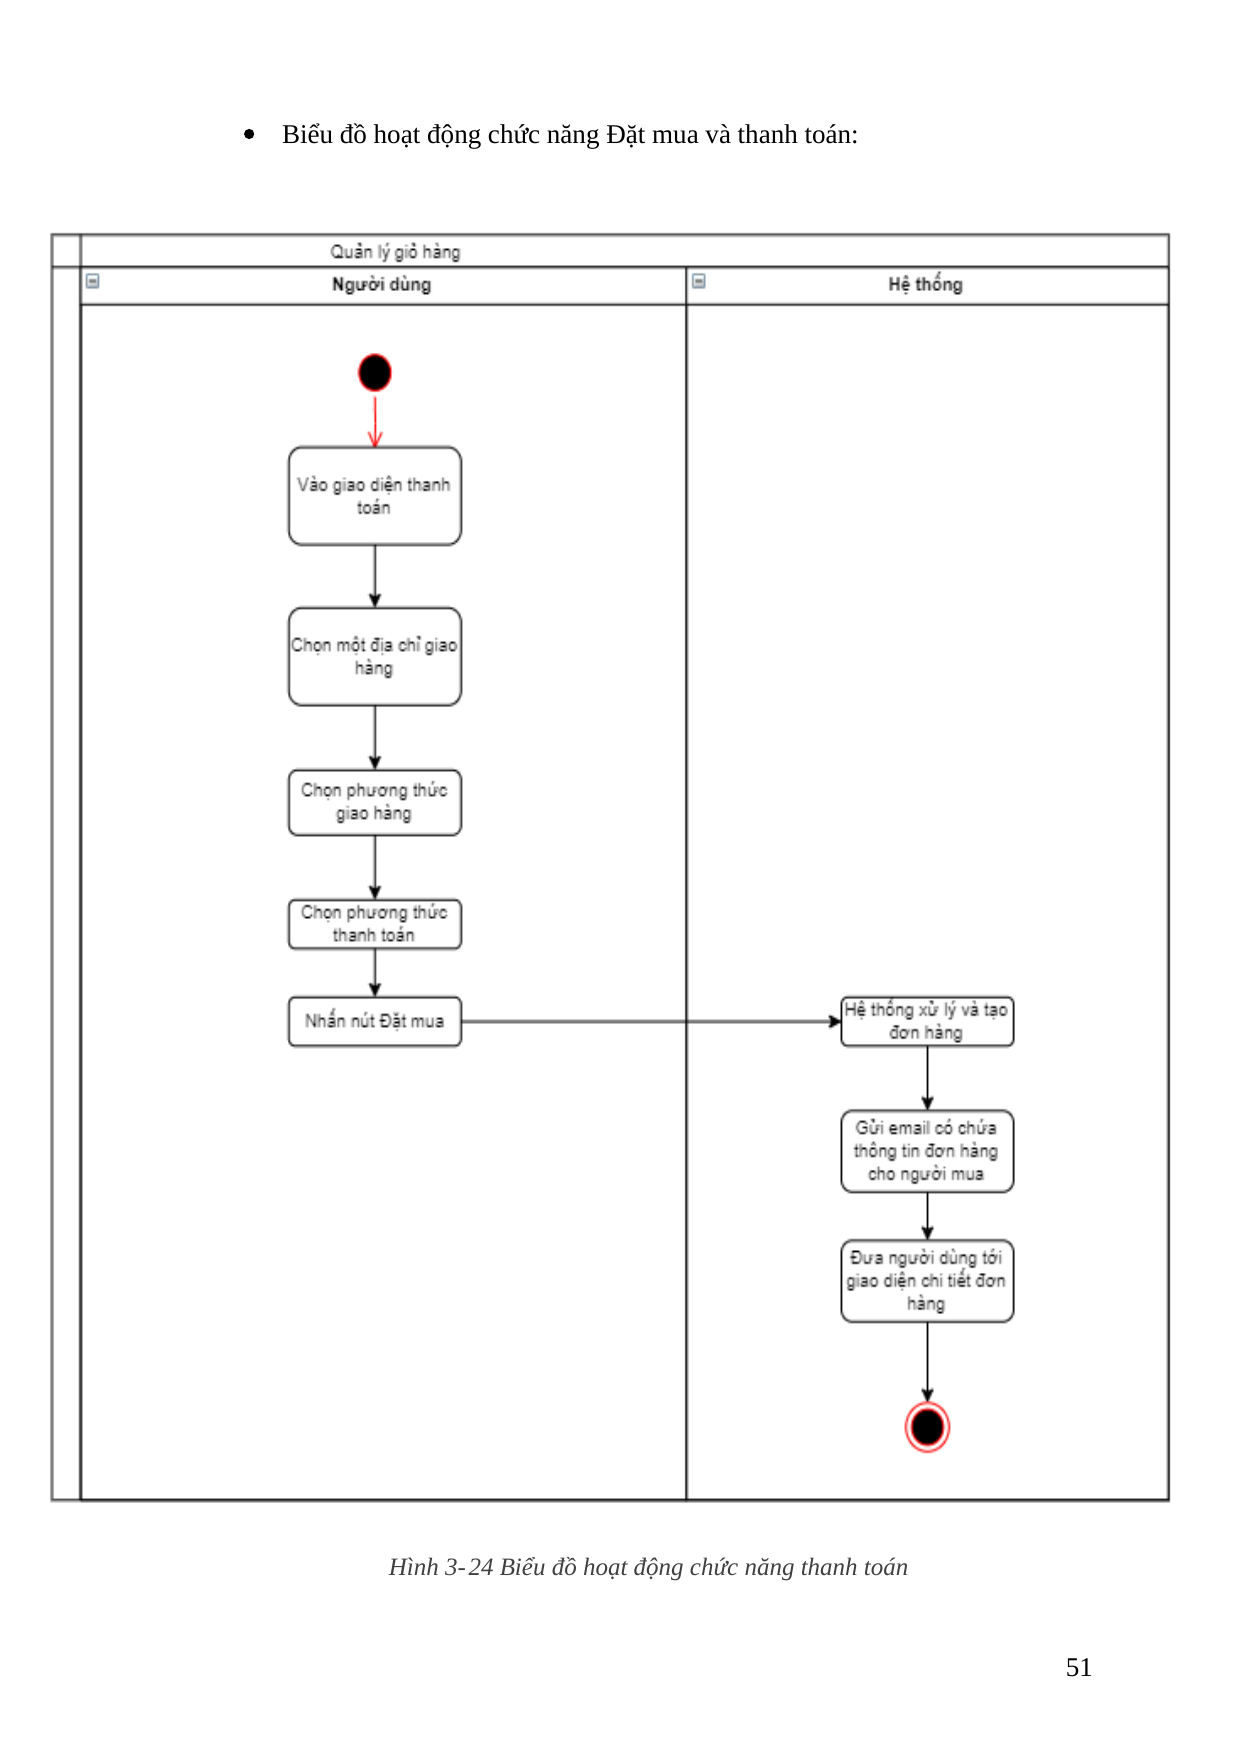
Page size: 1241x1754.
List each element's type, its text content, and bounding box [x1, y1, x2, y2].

picture [0, 186, 1231, 1543]
list Biểu đồ hoạt động chức năng Đặt mua và thanh toán: [244, 118, 1092, 149]
text Hình 3-18 Biểu đồ hoạt động chức năng thanh toán [207, 1552, 1092, 1581]
